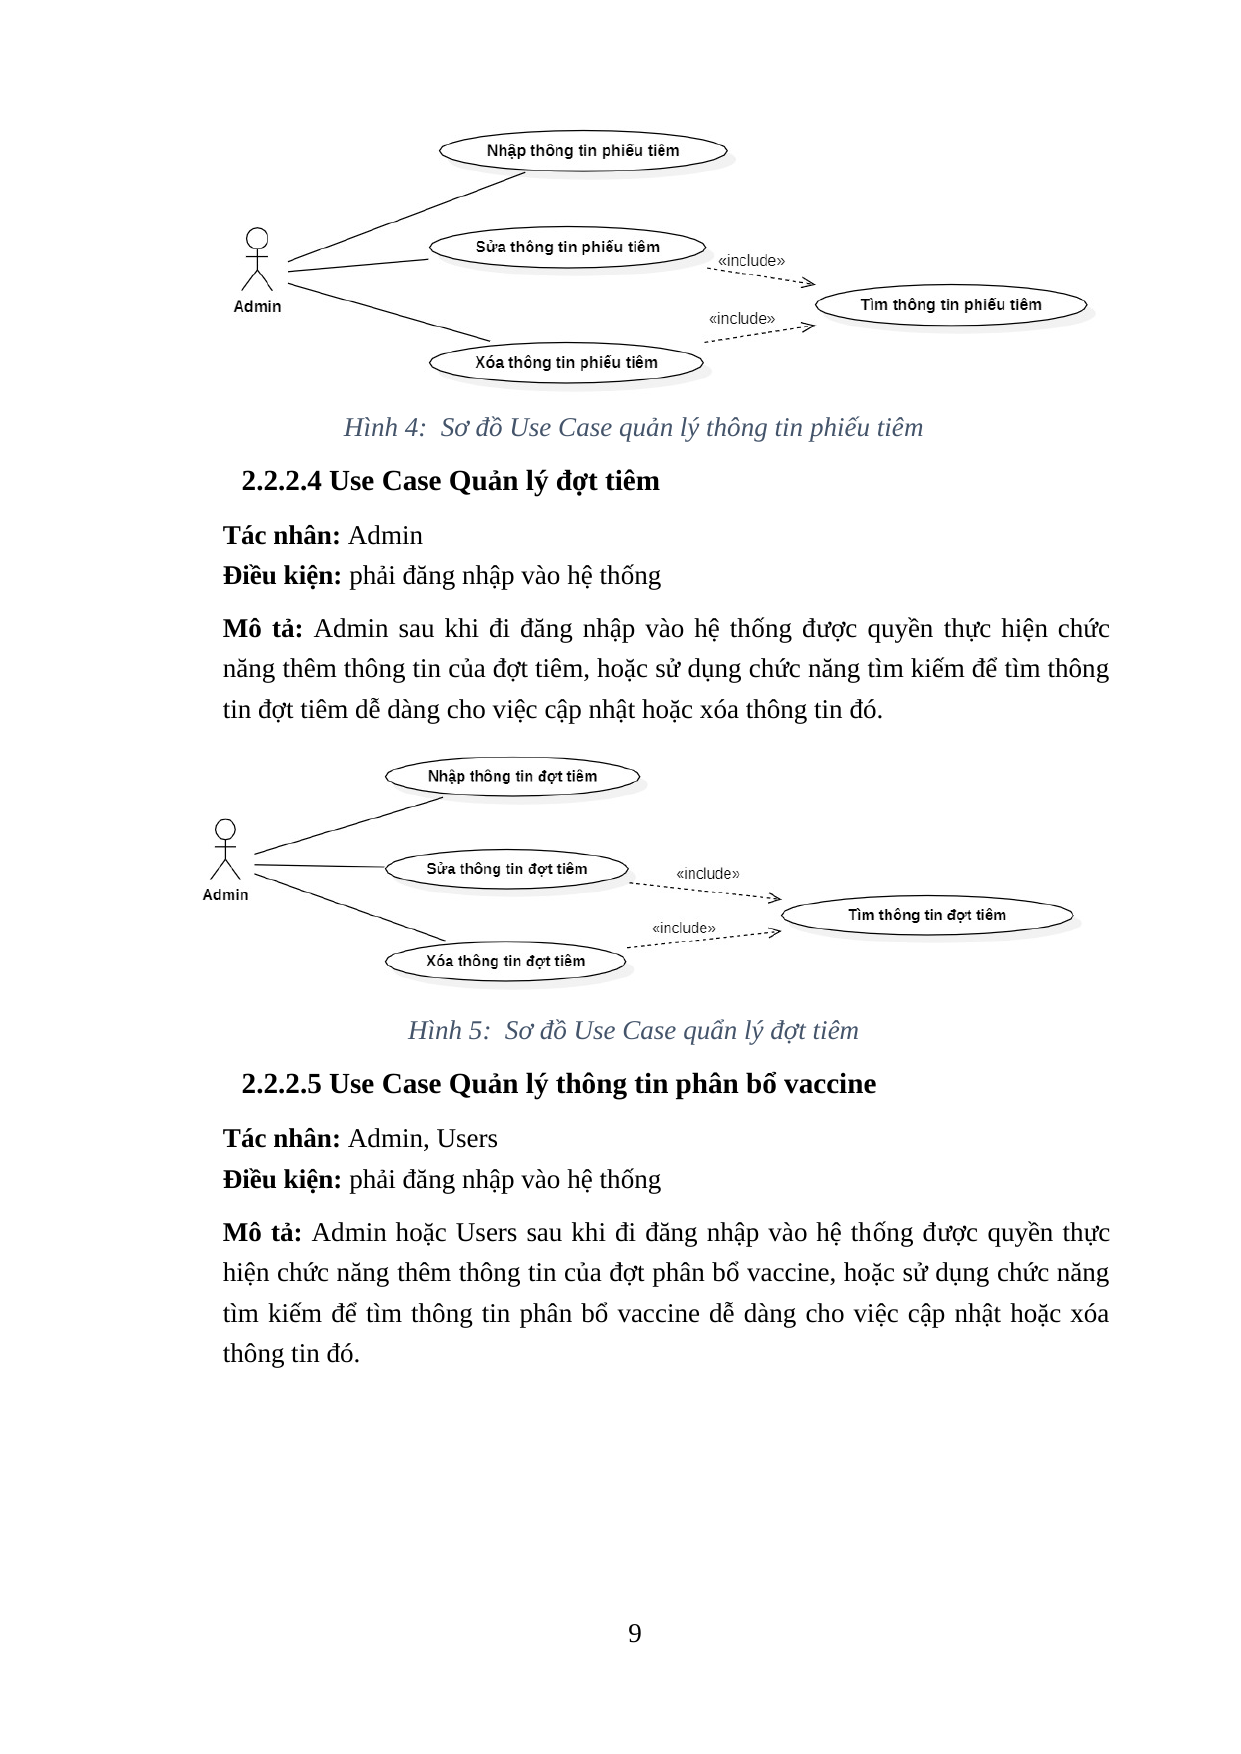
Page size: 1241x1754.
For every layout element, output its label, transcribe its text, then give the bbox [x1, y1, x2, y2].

text Hình 4: Sơ đồ Use Case quản lý thông tin phiếu tiêm [148, 411, 1122, 442]
list 2.2.2.5 Use Case Quản lý thông tin phân bổ vaccine [241, 1066, 1122, 1100]
text Hình 5: Sơ đồ Use Case quẩn lý đợt tiêm [148, 1014, 1122, 1046]
text Mô tả: Admin sau khi đi đăng nhập vào hệ thống được quyền thực hiện chức năng thêm thông tin của đợt tiêm, hoặc sử dụng chức năng tìm kiếm để tìm thông tin đợt tiêm dễ dàng cho việc cập nhật hoặc xóa thông tin đó. [223, 612, 1111, 724]
picture [215, 118, 1100, 402]
text Điều kiện: phải đăng nhập vào hệ thống [223, 1163, 1122, 1194]
text Mô tả: Admin hoặc Users sau khi đi đăng nhập vào hệ thống được quyền thực hiện chức năng thêm thông tin của đợt phân bổ vaccine, hoặc sử dụng chức năng tìm kiếm để tìm thông tin phân bổ vaccine dễ dàng cho việc cập nhật hoặc xóa thông tin đó. [223, 1216, 1111, 1368]
text Tác nhân: Admin, Users [223, 1122, 1122, 1154]
text Tác nhân: Admin [223, 519, 1122, 550]
picture [185, 745, 1085, 993]
text Điều kiện: phải đăng nhập vào hệ thống [223, 559, 1122, 590]
list 2.2.2.4 Use Case Quản lý đợt tiêm [241, 463, 1122, 496]
